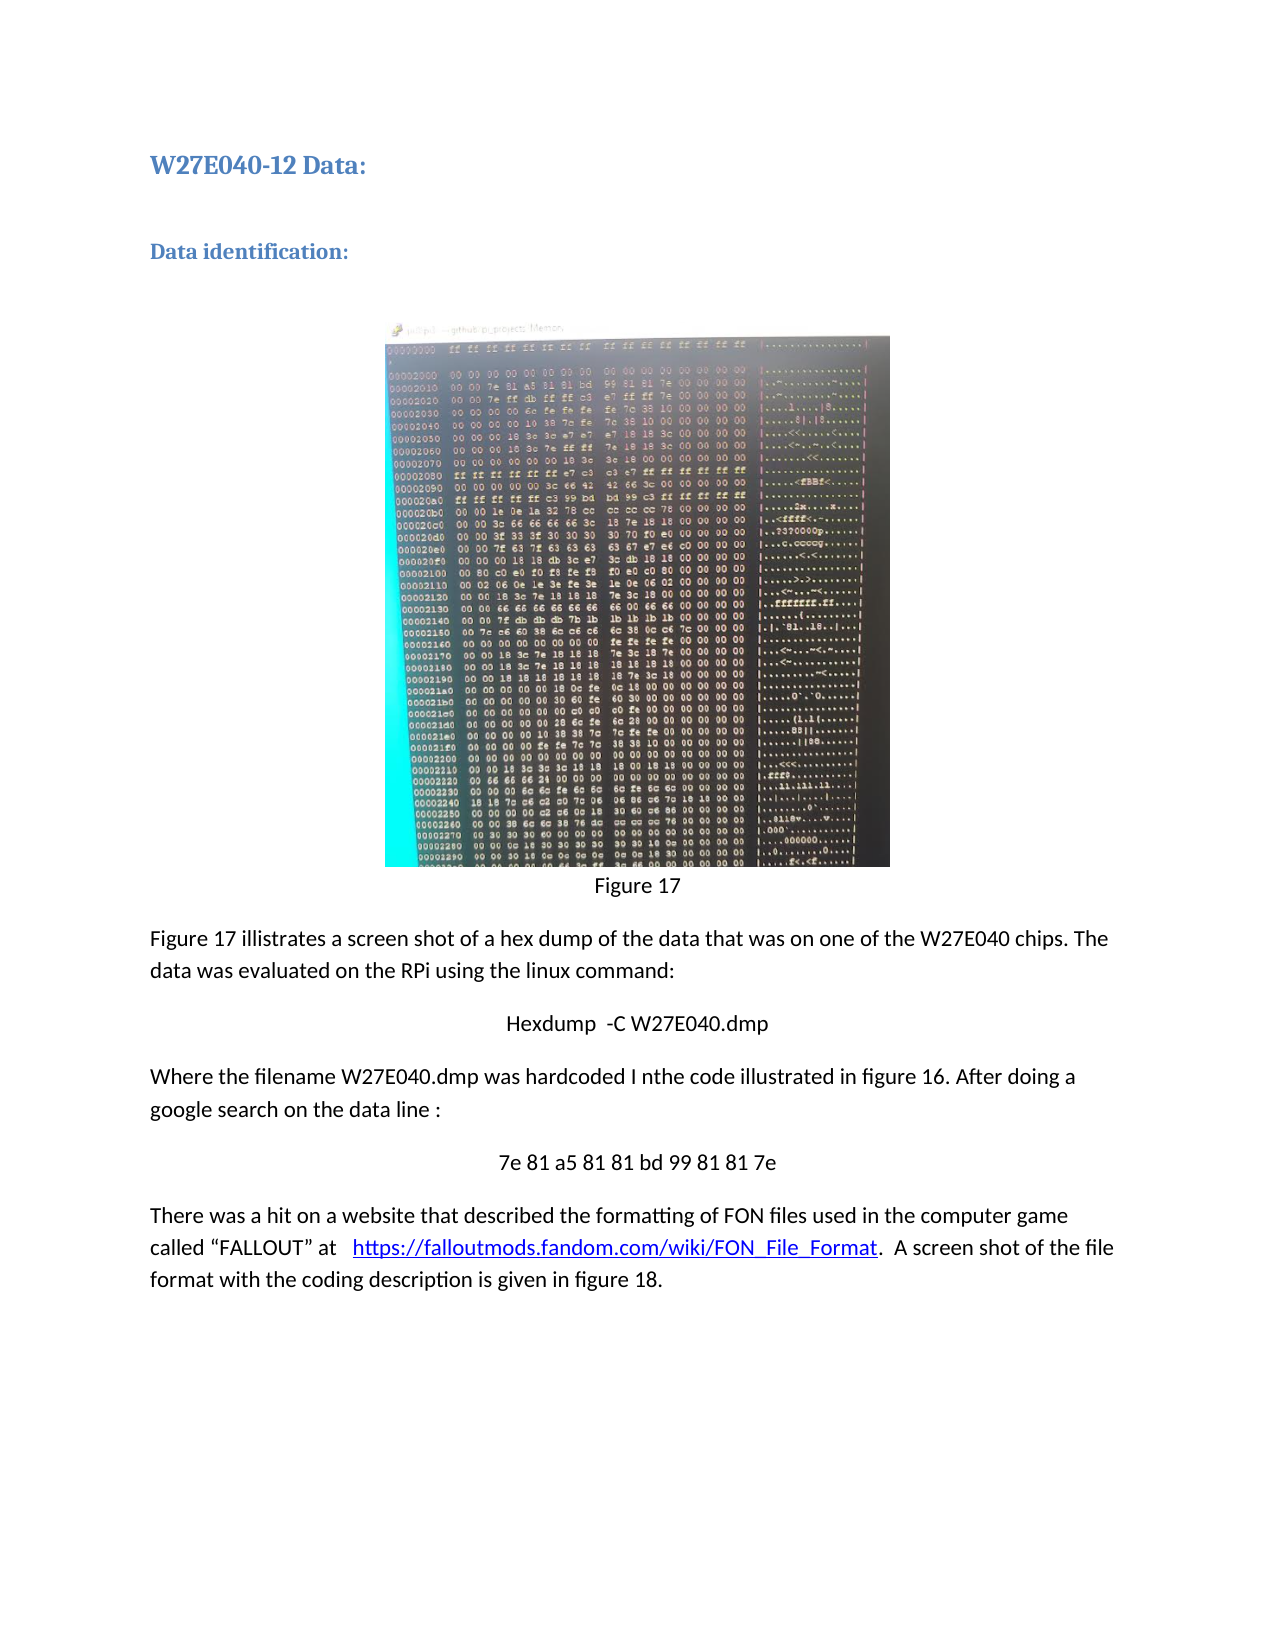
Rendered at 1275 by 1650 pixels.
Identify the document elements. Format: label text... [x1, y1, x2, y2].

picture [385, 322, 890, 867]
text Where the filename W27E040.dmp was hardcoded I nthe code illustrated in figure 16. After doing a google search on the data line : [150, 1062, 1125, 1123]
text Figure 17 [150, 871, 1125, 899]
text Figure 17 illistrates a screen shot of a hex dump of the data that was on one of the W27E040 chips. The data was evaluated on the RPi using the linux command: [150, 924, 1125, 984]
text There was a hit on a website that described the formatting of FON files used in the computer game called “FALLOUT” at https://falloutmods.fandom.com/wiki/FON_File_Format. A screen shot of the file format with the coding description is given in figure 18. [150, 1201, 1125, 1293]
text 7e 81 a5 81 81 bd 99 81 81 7e [150, 1148, 1125, 1176]
text Hexdump -C W27E040.dmp [150, 1009, 1125, 1037]
subtitle Data identification: [150, 239, 1125, 265]
subtitle W27E040-12 Data: [150, 150, 1125, 181]
